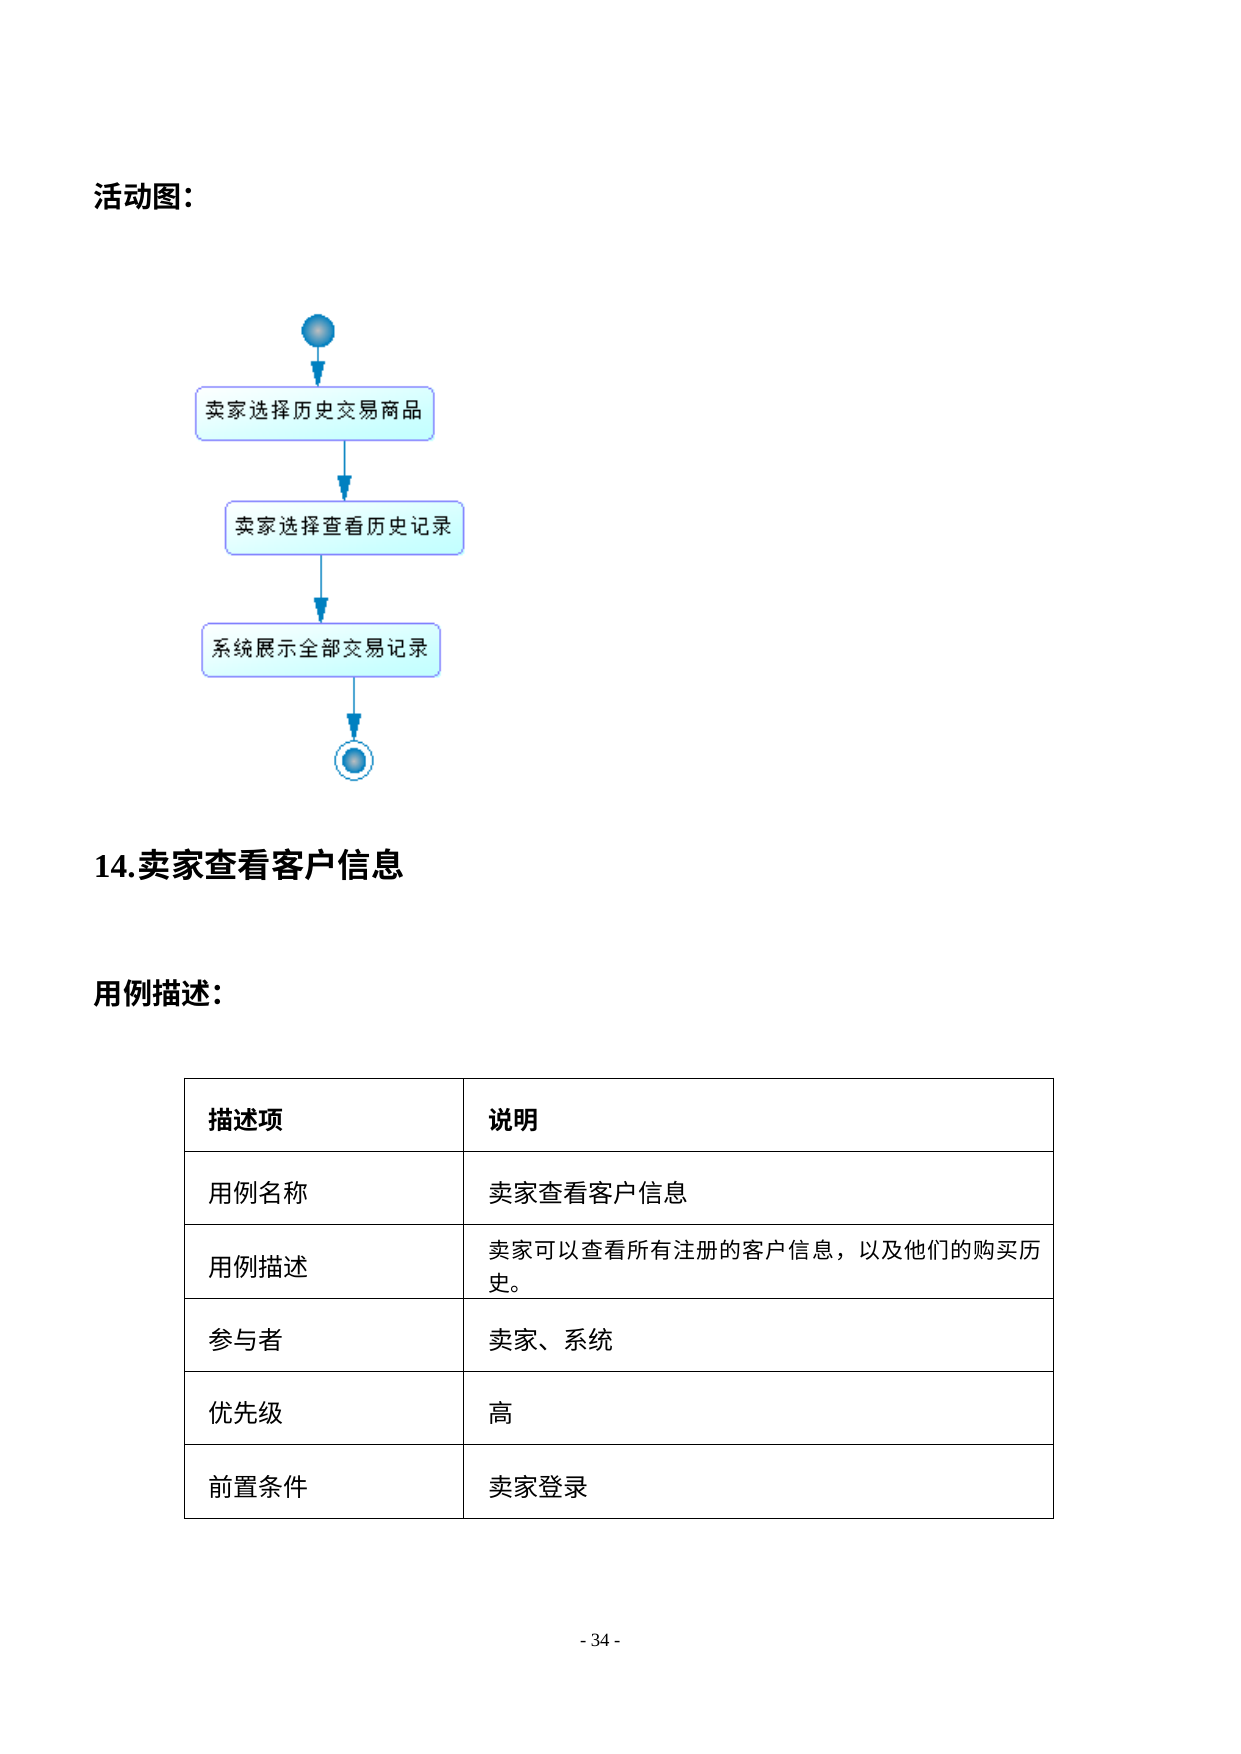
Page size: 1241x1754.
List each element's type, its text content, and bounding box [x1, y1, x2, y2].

table_cell 高 [464, 1372, 1053, 1444]
table_cell 参与者 [185, 1299, 463, 1371]
subtitle 活动图： [94, 162, 1144, 227]
table_cell 卖家、系统 [464, 1299, 1053, 1371]
table_cell 前置条件 [185, 1445, 463, 1518]
subtitle 卖家查看客户信息 [94, 830, 1144, 895]
picture [92, 280, 532, 789]
table_cell 优先级 [185, 1372, 463, 1444]
table_cell 用例描述 [185, 1225, 463, 1298]
table_header 描述项 [185, 1079, 463, 1151]
table_header 说明 [464, 1079, 1053, 1151]
table_cell 用例名称 [185, 1152, 463, 1224]
table_cell 卖家查看客户信息 [464, 1152, 1053, 1224]
table_cell 卖家登录 [464, 1445, 1053, 1518]
table_cell 卖家可以查看所有注册的客户信息，以及他们的购买历史。 [464, 1225, 1053, 1298]
subtitle 用例描述： [94, 959, 1144, 1024]
